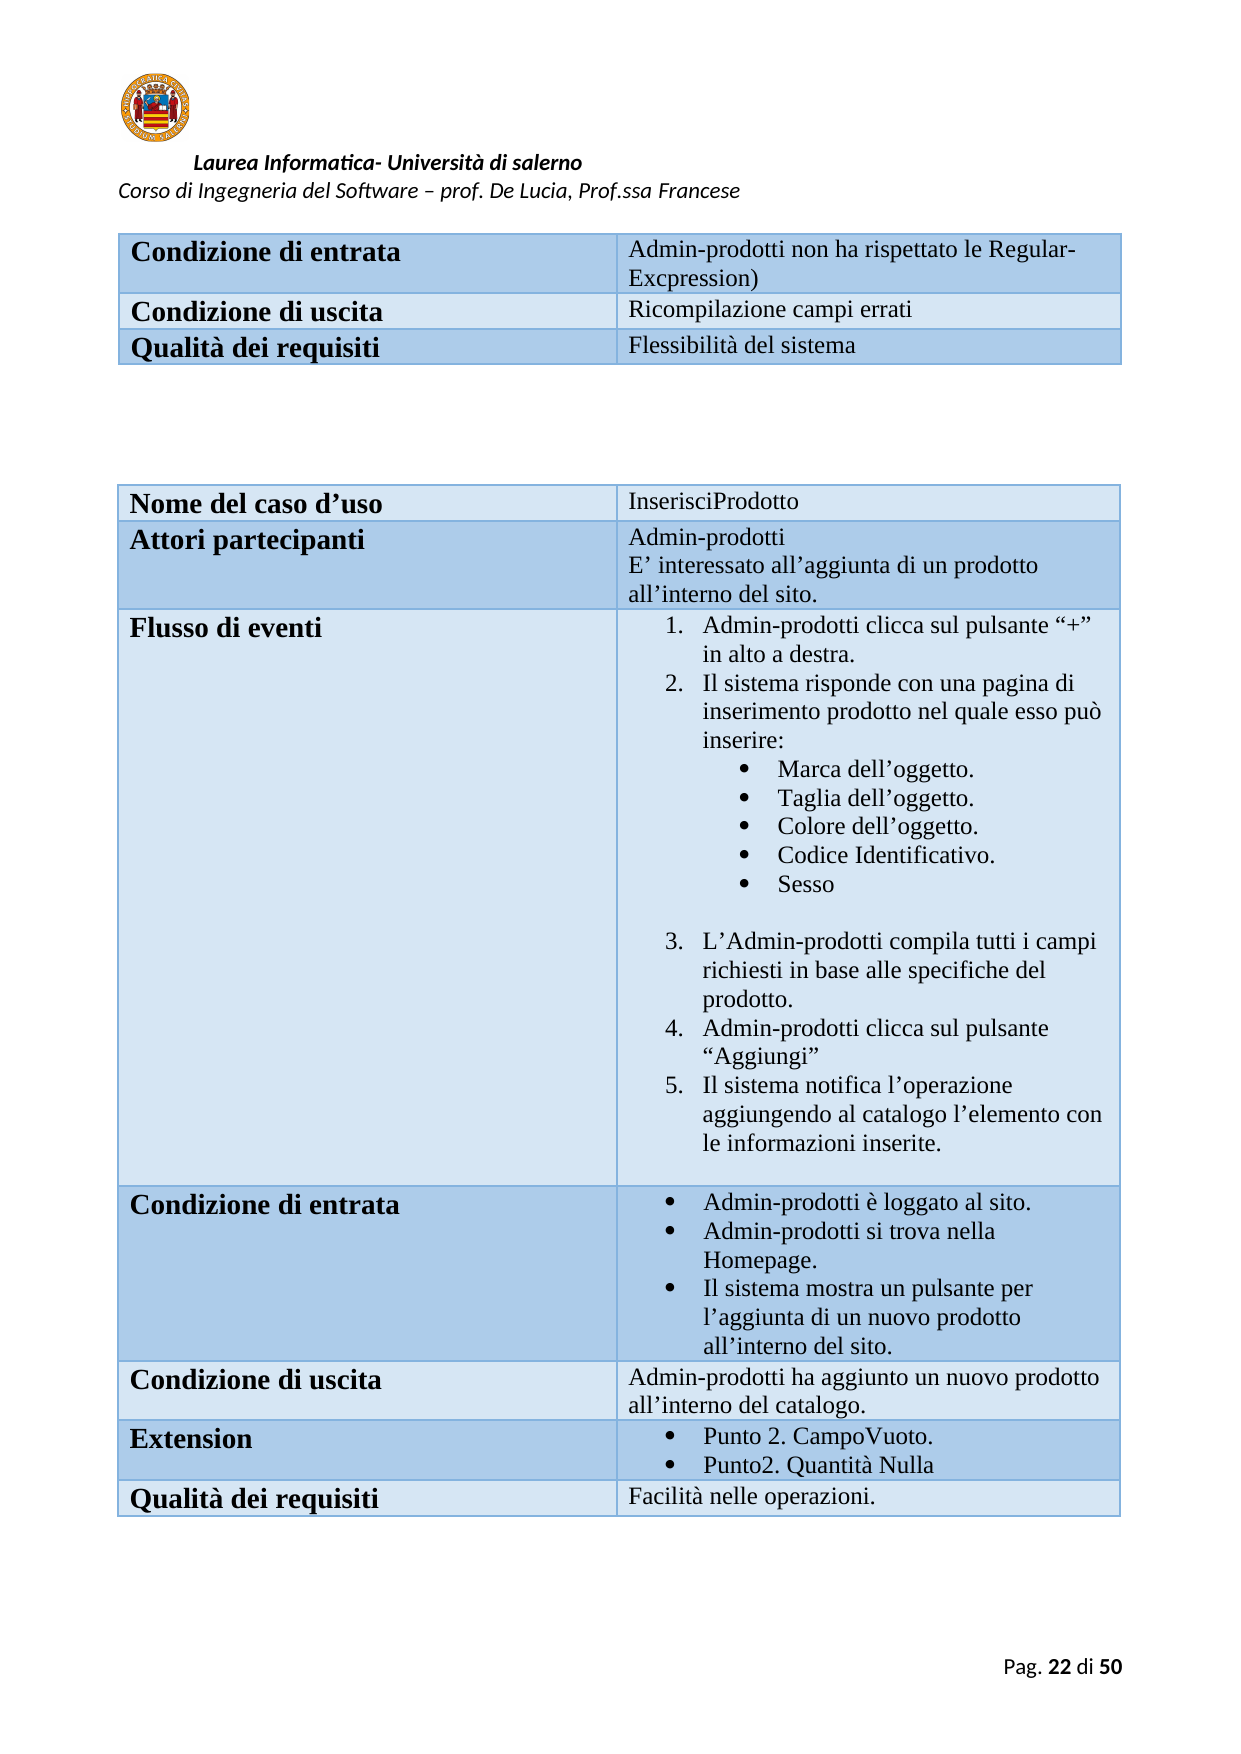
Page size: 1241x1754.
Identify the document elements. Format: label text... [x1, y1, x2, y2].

table_cell Attori partecipanti [119, 522, 616, 608]
table_cell Flessibilità del sistema [618, 330, 1120, 363]
table_header InserisciProdotto [618, 486, 1119, 520]
table_cell Ricompilazione campi errati [618, 294, 1120, 328]
table_cell Admin-prodotti non ha rispettato le Regular-Excpression) [618, 235, 1120, 292]
table_cell Condizione di entrata [120, 235, 616, 292]
table_cell Condizione di uscita [120, 294, 616, 328]
table_cell Admin-prodotti ha aggiunto un nuovo prodotto all’interno del catalogo. [618, 1362, 1119, 1419]
table_cell Admin-prodotti è loggato al sito. Admin-prodotti si trova nella Homepage. Il sistema mostra un pulsante per l’aggiunta di un nuovo prodotto all’interno del sito. [618, 1187, 1119, 1360]
picture [121, 73, 190, 142]
table_cell Condizione di uscita [119, 1362, 616, 1419]
table_header Nome del caso d’uso [119, 486, 616, 520]
table_cell Facilità nelle operazioni. [618, 1481, 1119, 1514]
table_cell Qualità dei requisiti [119, 1481, 616, 1514]
table_cell Condizione di entrata [119, 1187, 616, 1360]
table_cell Flusso di eventi [119, 610, 616, 1185]
table_cell Admin-prodotti E’ interessato all’aggiunta di un prodotto all’interno del sito. [618, 522, 1119, 608]
table_cell Extension [119, 1421, 616, 1479]
table_cell Qualità dei requisiti [120, 330, 616, 363]
table_cell Admin-prodotti clicca sul pulsante “+” in alto a destra. Il sistema risponde con una pagina di inserimento prodotto nel quale esso può inserire: Marca dell’oggetto. Taglia dell’oggetto. Colore dell’oggetto. Codice Identificativo. Sesso L’Admin-prodotti compila tutti i campi richiesti in base alle specifiche del prodotto. Admin-prodotti clicca sul pulsante “Aggiungi” Il sistema notifica l’operazione aggiungendo al catalogo l’elemento con le informazioni inserite. [618, 610, 1119, 1185]
table_cell Punto 2. CampoVuoto. Punto2. Quantità Nulla [618, 1421, 1119, 1479]
